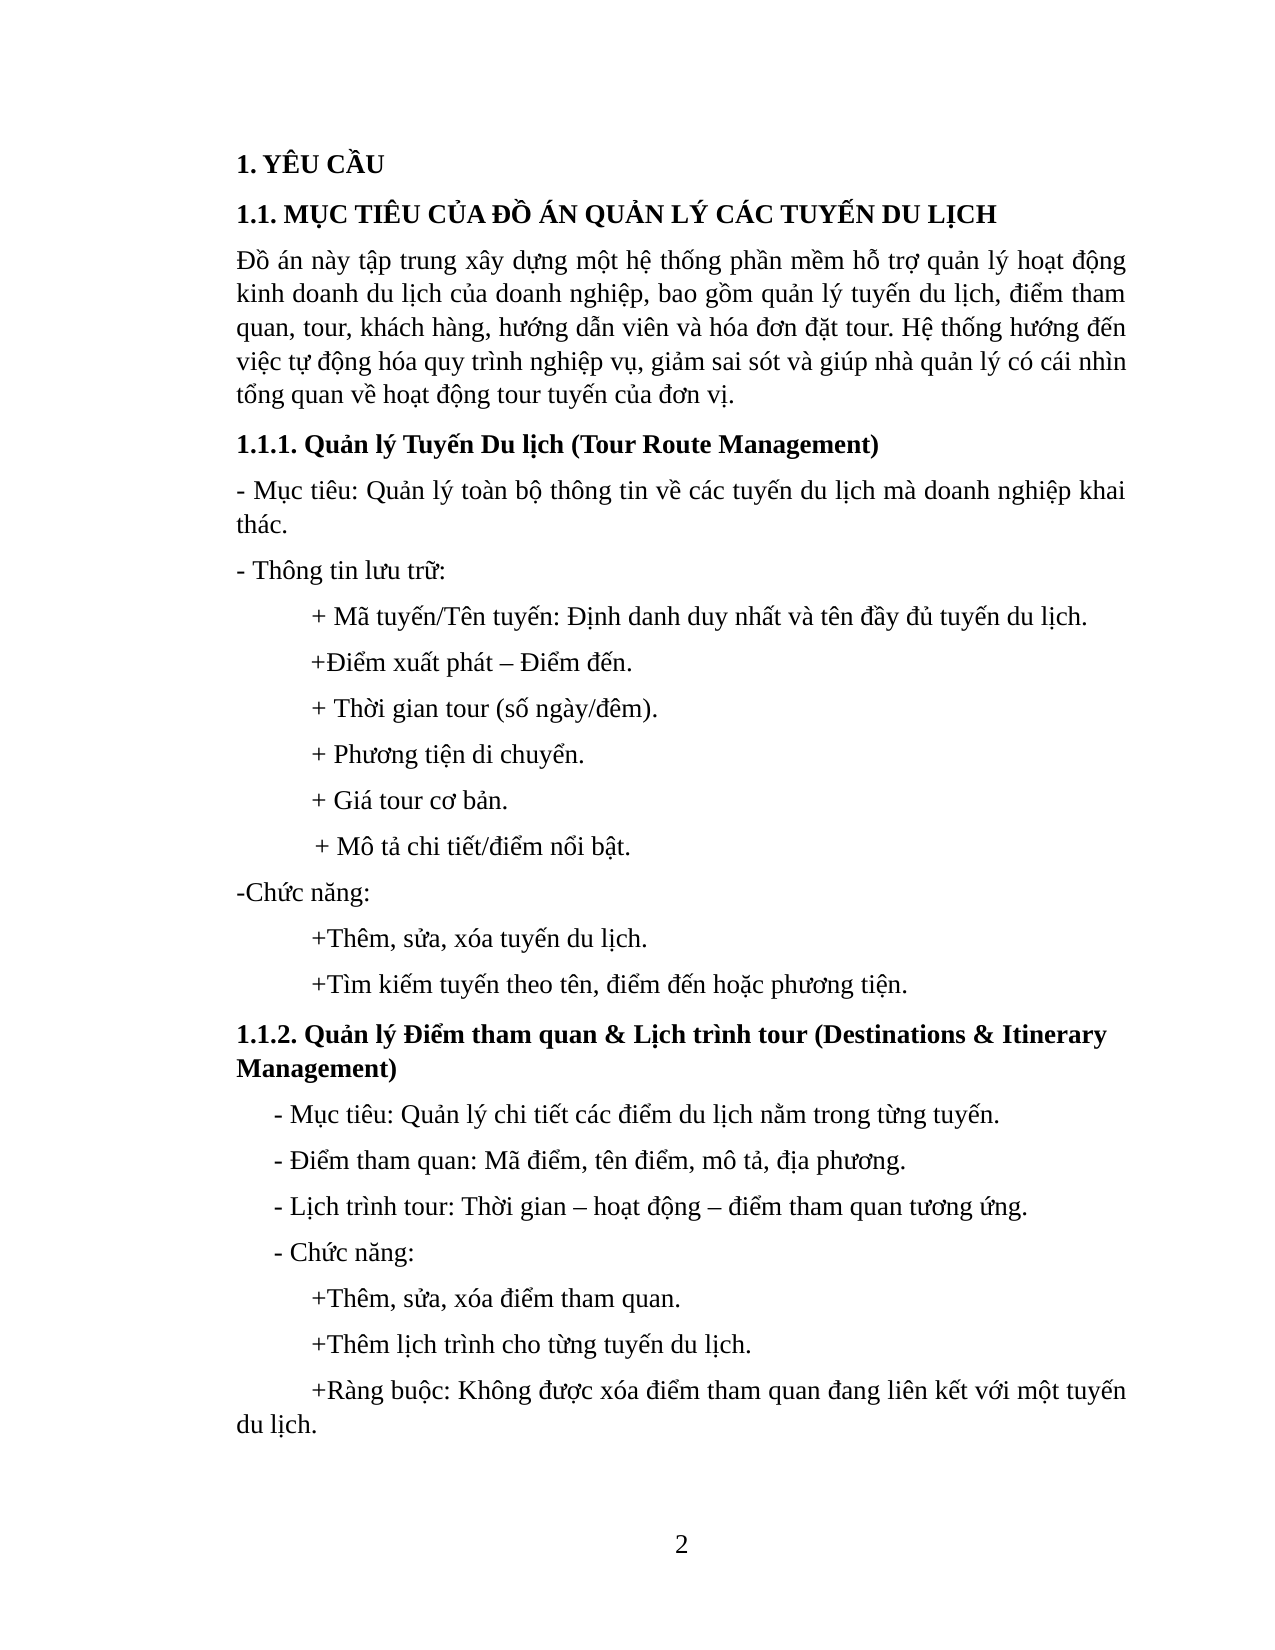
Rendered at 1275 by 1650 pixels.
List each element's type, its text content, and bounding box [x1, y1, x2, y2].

subtitle 1.1.2. Quản lý Điểm tham quan & Lịch trình tour (Destinations & Itinerary Management) [236, 1018, 1127, 1083]
text - Thông tin lưu trữ: [236, 554, 1127, 585]
text - Chức năng: [236, 1236, 1127, 1267]
text - Lịch trình tour: Thời gian – hoạt động – điểm tham quan tương ứng. [236, 1190, 1127, 1221]
text + Mô tả chi tiết/điểm nổi bật. [236, 830, 1127, 861]
text +Thêm, sửa, xóa tuyến du lịch. [236, 922, 1127, 953]
subtitle 1.1.1. Quản lý Tuyến Du lịch (Tour Route Management) [236, 428, 1127, 459]
text Đồ án này tập trung xây dựng một hệ thống phần mềm hỗ trợ quản lý hoạt động kinh doanh du lịch của doanh nghiệp, bao gồm quản lý tuyến du lịch, điểm tham quan, tour, khách hàng, hướng dẫn viên và hóa đơn đặt tour. Hệ thống hướng đến việc tự động hóa quy trình nghiệp vụ, giảm sai sót và giúp nhà quản lý có cái nhìn tổng quan về hoạt động tour tuyến của đơn vị. [236, 244, 1127, 409]
text + Giá tour cơ bản. [236, 784, 1127, 815]
text -Chức năng: [236, 876, 1127, 907]
text +Ràng buộc: Không được xóa điểm tham quan đang liên kết với một tuyến du lịch. [236, 1374, 1127, 1439]
subtitle 1.1. MỤC TIÊU CỦA ĐỒ ÁN QUẢN LÝ CÁC TUYẾN DU LỊCH [236, 198, 1127, 229]
subtitle 1. YÊU CẦU [236, 148, 1127, 179]
text - Điểm tham quan: Mã điểm, tên điểm, mô tả, địa phương. [236, 1144, 1127, 1175]
text + Mã tuyến/Tên tuyến: Định danh duy nhất và tên đầy đủ tuyến du lịch. [236, 600, 1127, 631]
text +Thêm lịch trình cho từng tuyến du lịch. [236, 1328, 1127, 1359]
text - Mục tiêu: Quản lý toàn bộ thông tin về các tuyến du lịch mà doanh nghiệp khai thác. [236, 474, 1127, 539]
text + Phương tiện di chuyển. [236, 738, 1127, 769]
text +Tìm kiếm tuyến theo tên, điểm đến hoặc phương tiện. [236, 968, 1127, 999]
text +Thêm, sửa, xóa điểm tham quan. [236, 1282, 1127, 1313]
text - Mục tiêu: Quản lý chi tiết các điểm du lịch nằm trong từng tuyến. [236, 1098, 1127, 1129]
text +Điểm xuất phát – Điểm đến. [236, 646, 1127, 677]
text + Thời gian tour (số ngày/đêm). [236, 692, 1127, 723]
